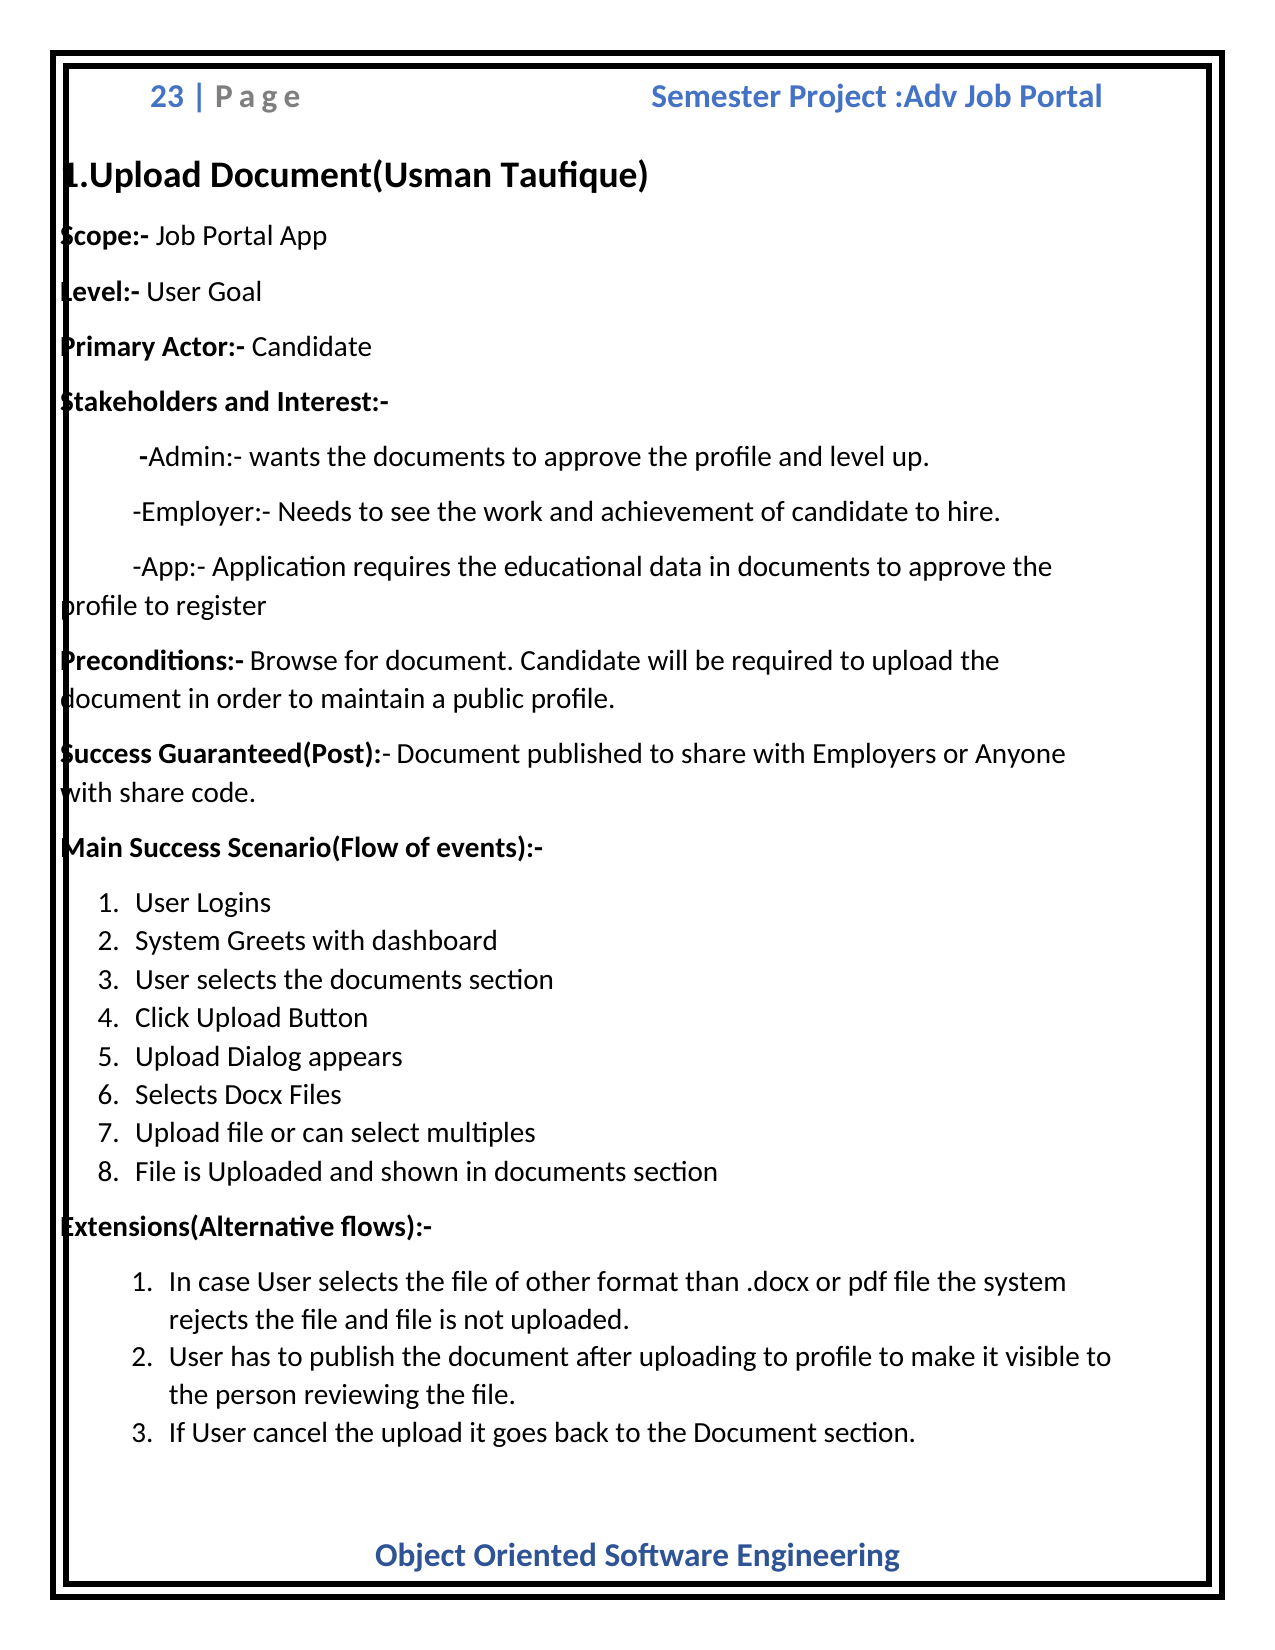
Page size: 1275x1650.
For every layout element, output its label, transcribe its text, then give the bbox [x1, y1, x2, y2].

text -Employer:- Needs to see the work and achievement of candidate to hire. [69, 493, 1125, 529]
list System Greets with dashboard [97, 922, 1125, 958]
list Selects Docx Files [97, 1076, 1125, 1112]
text Level:- User Goal [69, 273, 1125, 308]
text -Admin:- wants the documents to approve the profile and level up. [69, 438, 1125, 473]
text Primary Actor:- Candidate [69, 328, 1125, 363]
list User selects the documents section [97, 961, 1125, 996]
list Upload file or can select multiples [97, 1114, 1125, 1150]
text 1.Upload Document(Usman Taufique) [69, 151, 1125, 197]
list Click Upload Button [97, 999, 1125, 1035]
list In case User selects the file of other format than .docx or pdf file the system rejects the file and file is not uploaded. [131, 1263, 1125, 1336]
text -App:- Application requires the educational data in documents to approve the profile to register [69, 548, 1125, 622]
list Upload Dialog appears [97, 1038, 1125, 1073]
text Preconditions:- Browse for document. Candidate will be required to upload the document in order to maintain a public profile. [69, 642, 1125, 716]
list If User cancel the upload it goes back to the Document section. [131, 1414, 1125, 1449]
list File is Uploaded and shown in documents section [97, 1153, 1125, 1188]
text Stakeholders and Interest:- [69, 383, 1125, 418]
text Scope:- Job Portal App [69, 217, 1125, 253]
text Extensions(Alternative flows):- [69, 1208, 1125, 1244]
list User Logins [97, 884, 1125, 919]
text Main Success Scenario(Flow of events):- [69, 829, 1125, 864]
list User has to publish the document after uploading to profile to make it visible to the person reviewing the file. [131, 1338, 1125, 1412]
text Success Guaranteed(Post):- Document published to share with Employers or Anyone with share code. [69, 735, 1125, 809]
